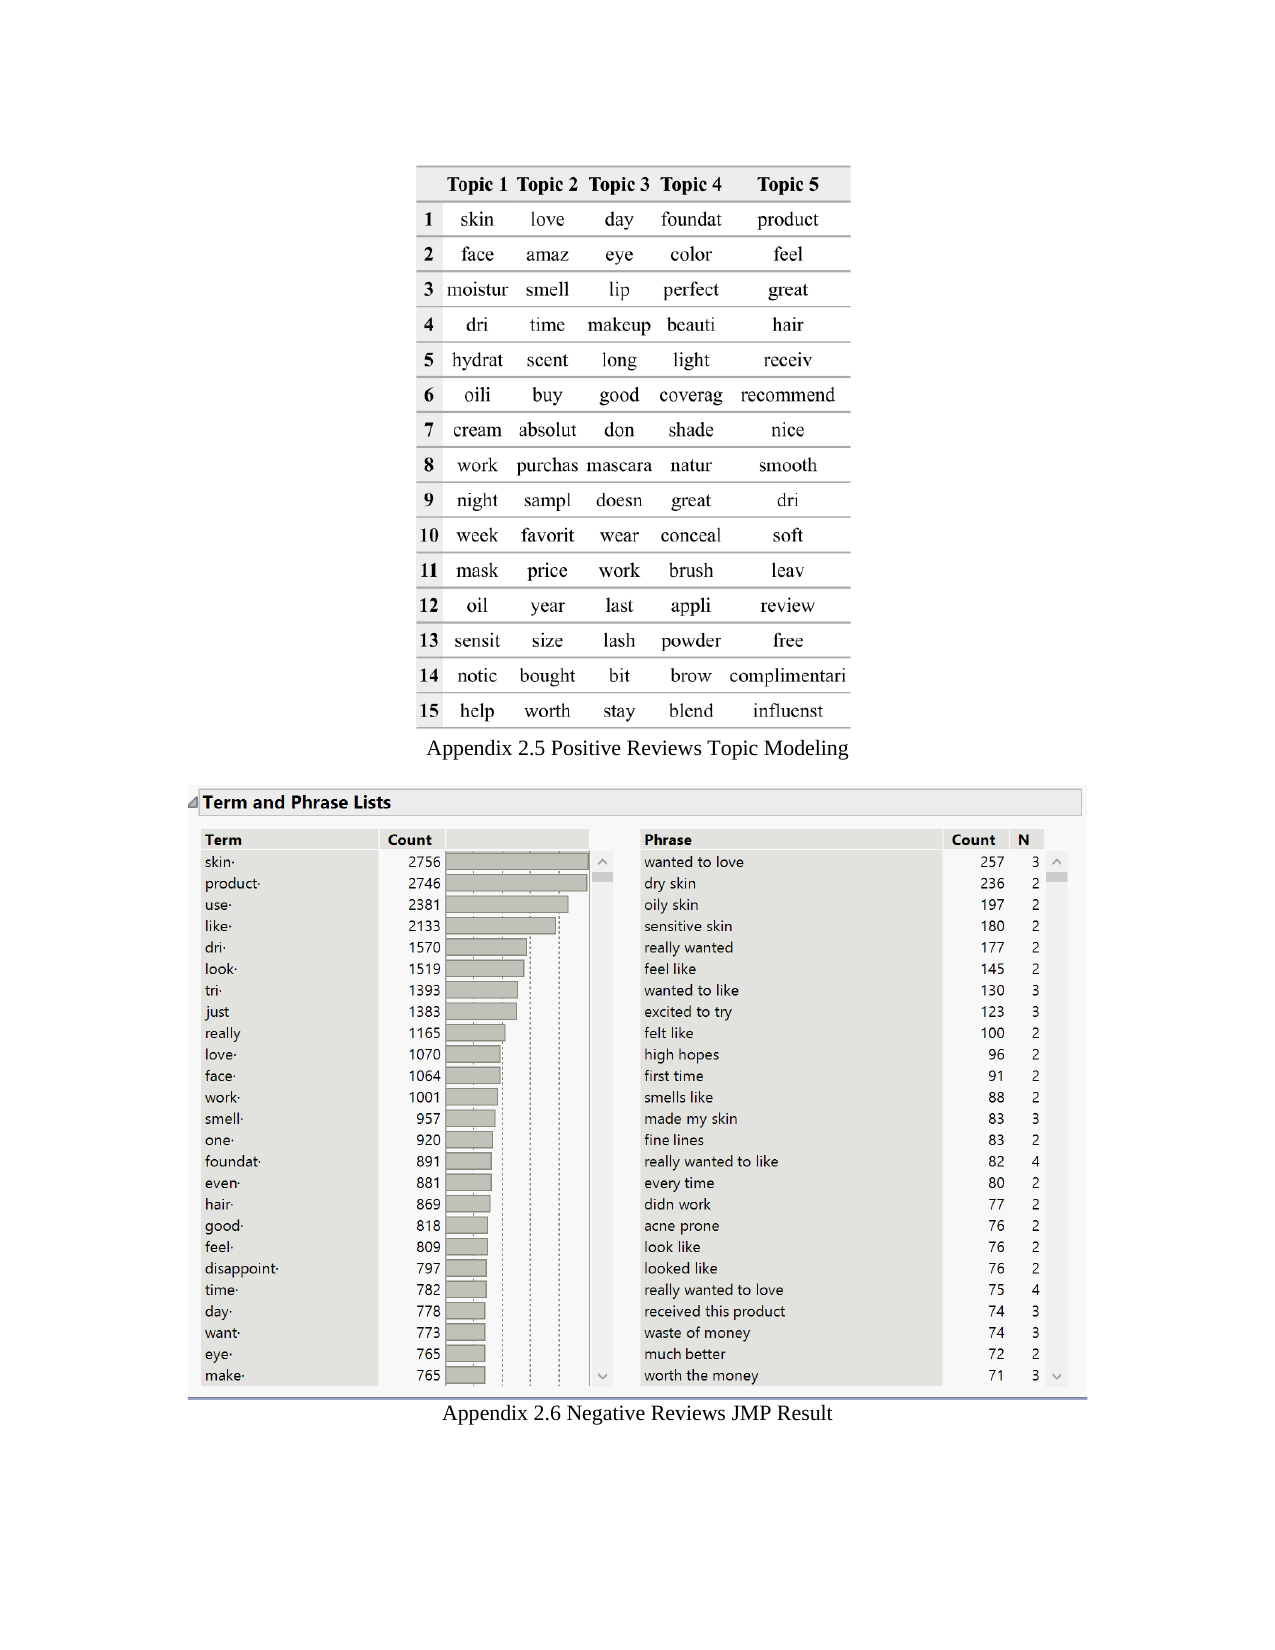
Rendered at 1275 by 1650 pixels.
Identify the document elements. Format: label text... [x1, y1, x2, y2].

text Appendix 2.5 Positive Reviews Topic Modeling [150, 735, 1125, 760]
text Appendix 2.6 Negative Reviews JMP Result [150, 1400, 1125, 1426]
picture [395, 150, 880, 735]
picture [187, 785, 1088, 1401]
